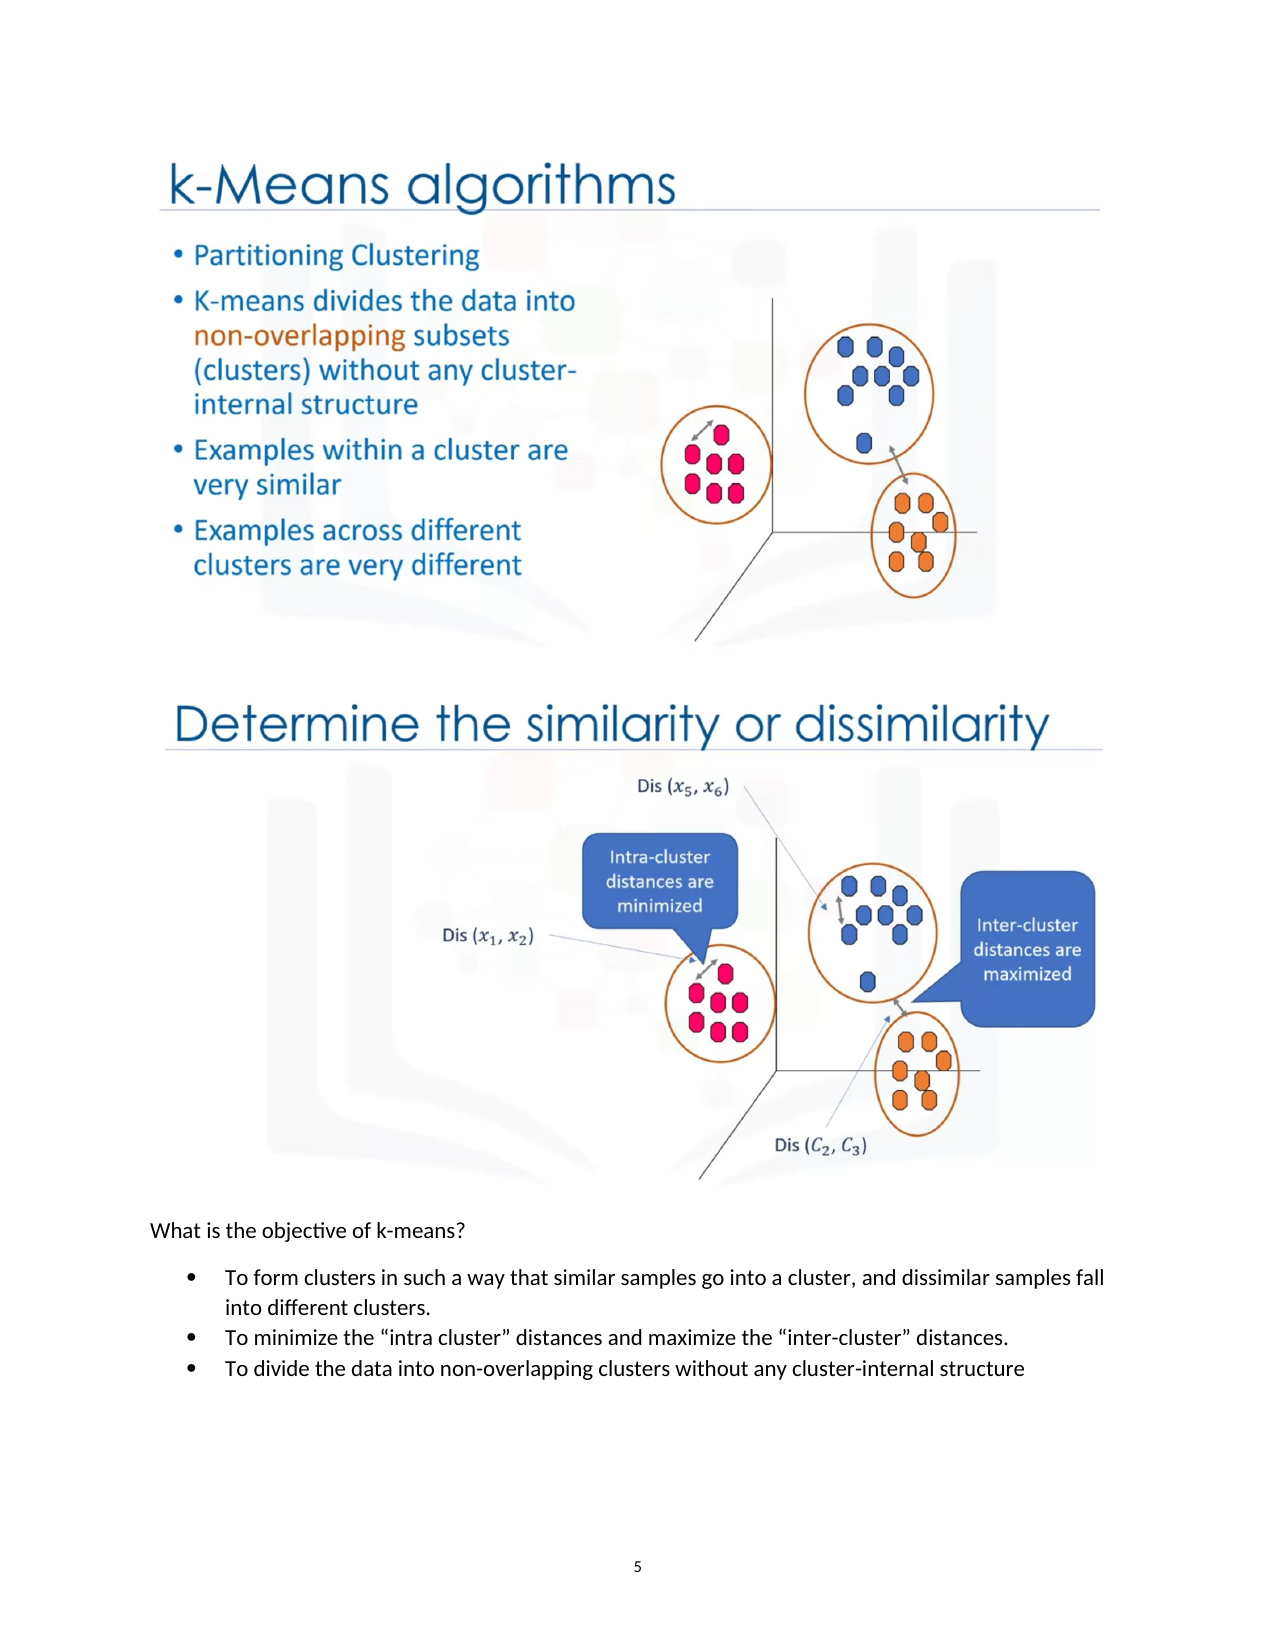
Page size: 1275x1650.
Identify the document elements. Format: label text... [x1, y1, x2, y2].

picture [150, 687, 1125, 1198]
list To form clusters in such a way that similar samples go into a cluster, and dissimilar samples fall into different clusters. [187, 1263, 1125, 1321]
list To minimize the “intra cluster” distances and maximize the “inter-cluster” distances. [187, 1323, 1125, 1352]
picture [150, 150, 1125, 669]
text What is the objective of k-means? [150, 1216, 1125, 1244]
list To divide the data into non-overlapping clusters without any cluster-internal structure [187, 1354, 1125, 1382]
